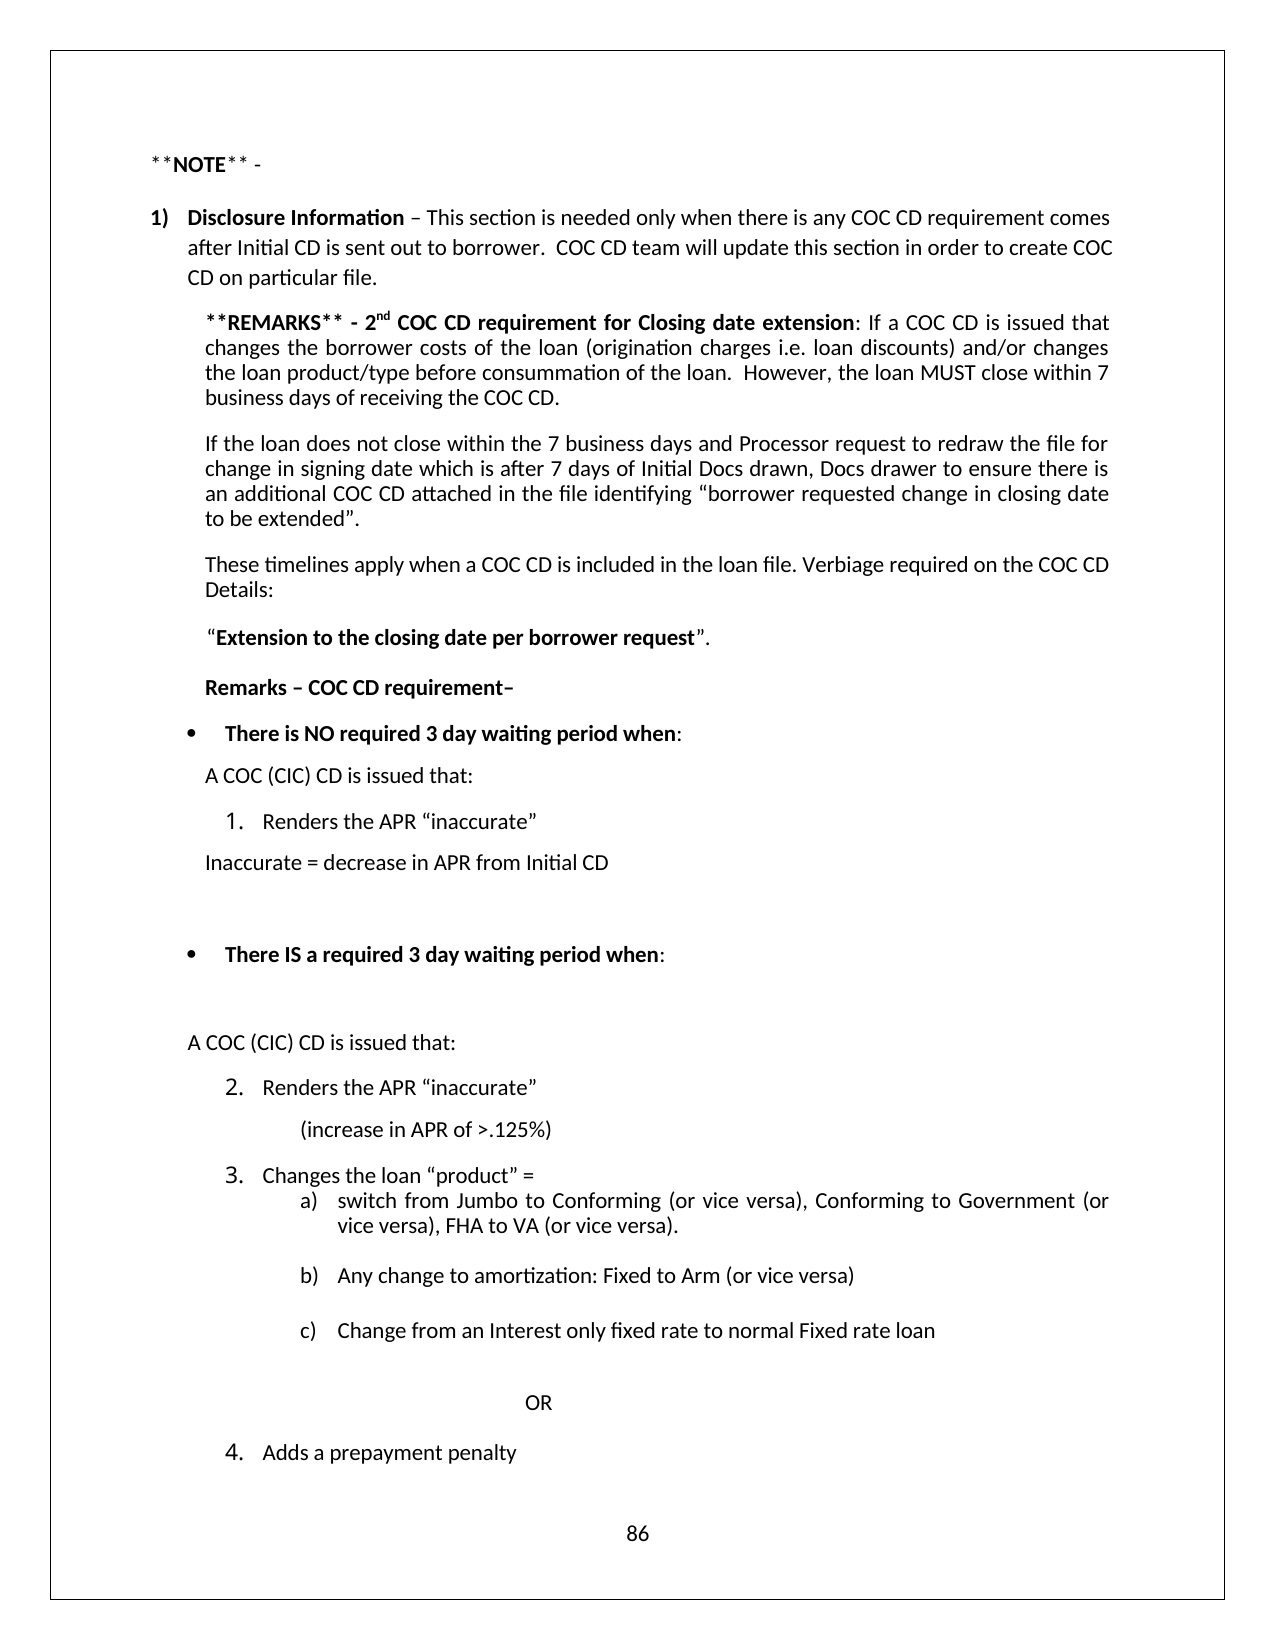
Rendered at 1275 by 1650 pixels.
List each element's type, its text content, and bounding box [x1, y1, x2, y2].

text Inaccurate = decrease in APR from Initial CD [205, 851, 1110, 876]
text **REMARKS** - 2nd COC CD requirement for Closing date extension: If a COC CD is issued that changes the borrower costs of the loan (origination charges i.e. loan discounts) and/or changes the loan product/type before consummation of the loan. However, the loan MUST close within 7 business days of receiving the COC CD. [205, 310, 1110, 410]
list Changes the loan “product” = [225, 1163, 1110, 1188]
text **NOTE** - [150, 150, 1125, 178]
list Any change to amortization: Fixed to Arm (or vice versa) [300, 1263, 1110, 1288]
text (increase in APR of >.125%) [225, 1117, 1110, 1142]
text “Extension to the closing date per borrower request”. [206, 623, 1110, 651]
list Renders the APR “inaccurate” [225, 1076, 1110, 1101]
text A COC (CIC) CD is issued that: [205, 763, 1110, 788]
list There is NO required 3 day waiting period when: [187, 722, 1110, 747]
list There IS a required 3 day waiting period when: [187, 942, 1110, 967]
text These timelines apply when a COC CD is included in the loan file. Verbiage required on the COC CD Details: [205, 552, 1110, 602]
list Disclosure Information – This section is needed only when there is any COC CD requirement comes after Initial CD is sent out to borrower. COC CD team will update this section in order to create COC CD on particular file. [150, 203, 1125, 291]
list Change from an Interest only fixed rate to normal Fixed rate loan [300, 1318, 1110, 1343]
text Remarks – COC CD requirement– [205, 676, 1110, 701]
text OR [467, 1390, 1110, 1415]
list switch from Jumbo to Conforming (or vice versa), Conforming to Government (or vice versa), FHA to VA (or vice versa). [300, 1188, 1110, 1238]
list Adds a prepayment penalty [225, 1436, 1110, 1467]
list Renders the APR “inaccurate” [225, 809, 1110, 834]
text A COC (CIC) CD is issued that: [150, 1030, 1110, 1055]
text If the loan does not close within the 7 business days and Processor request to redraw the file for change in signing date which is after 7 days of Initial Docs drawn, Docs drawer to ensure there is an additional COC CD attached in the file identifying “borrower requested change in closing date to be extended”. [205, 431, 1110, 531]
